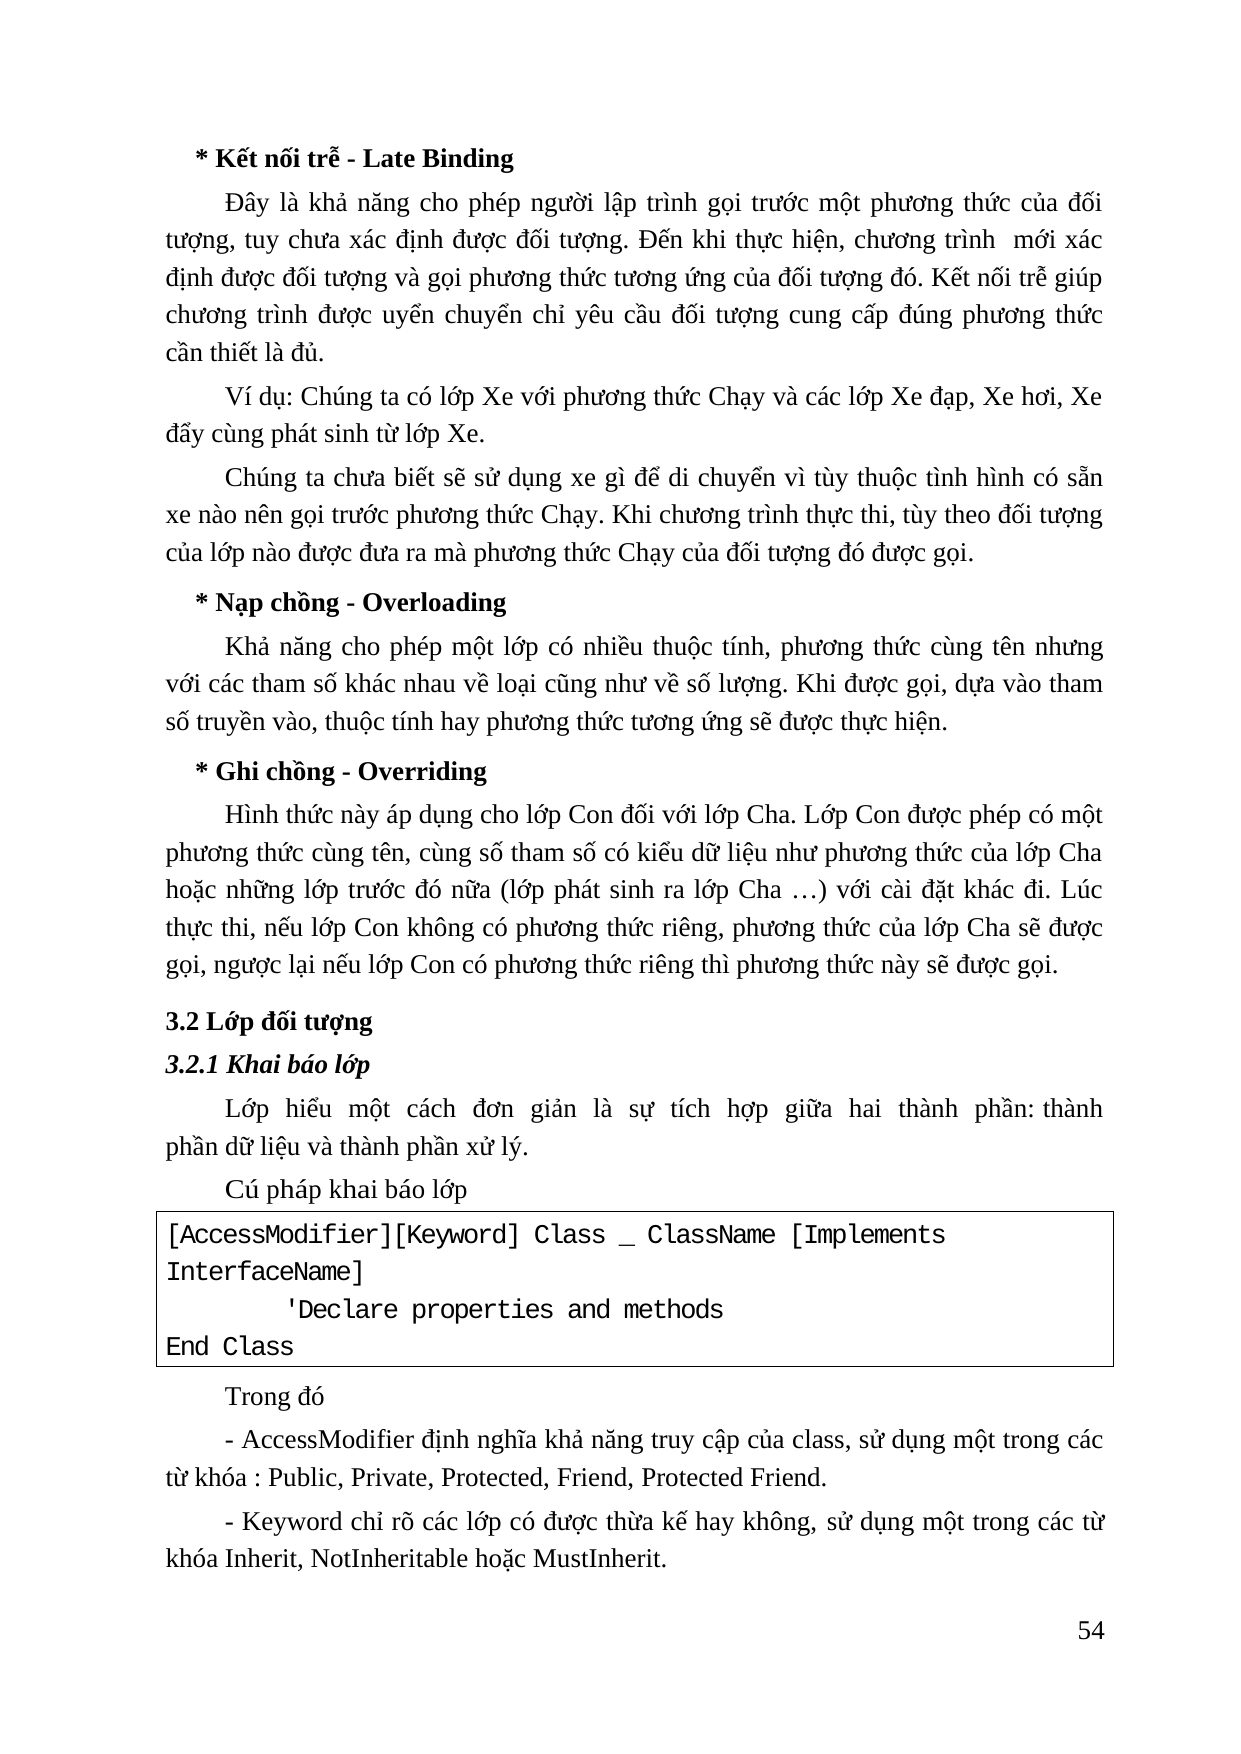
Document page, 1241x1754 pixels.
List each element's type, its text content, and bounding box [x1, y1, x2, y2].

text Đây là khả năng cho phép người lập trình gọi trước một phương thức của đối tượng, tuy chưa xác định được đối tượng. Đến khi thực hiện, chương trình mới xác định được đối tượng và gọi phương thức tương ứng của đối tượng đó. Kết nối trễ giúp chương trình được uyển chuyển chỉ yêu cầu đối tượng cung cấp đúng phương thức cần thiết là đủ. [165, 179, 1104, 367]
text Khả năng cho phép một lớp có nhiều thuộc tính, phương thức cùng tên nhưng với các tham số khác nhau về loại cũng như về số lượng. Khi được gọi, dựa vào tham số truyền vào, thuộc tính hay phương thức tương ứng sẽ được thực hiện. [165, 623, 1104, 736]
text Ví dụ: Chúng ta có lớp Xe với phương thức Chạy và các lớp Xe đạp, Xe hơi, Xe đẩy cùng phát sinh từ lớp Xe. [165, 373, 1104, 448]
text Chúng ta chưa biết sẽ sử dụng xe gì để di chuyển vì tùy thuộc tình hình có sẵn xe nào nên gọi trước phương thức Chạy. Khi chương trình thực thi, tùy theo đối tượng của lớp nào được đưa ra mà phương thức Chạy của đối tượng đó được gọi. [165, 454, 1104, 567]
text [AccessModifier][Keyword] Class _ ClassName [Implements InterfaceName] [157, 1212, 1113, 1289]
text - AccessModifier định nghĩa khả năng truy cập của class, sử dụng một trong các từ khóa : Public, Private, Protected, Friend, Protected Friend. [165, 1417, 1104, 1492]
text * Nạp chồng - Overloading [165, 579, 1104, 617]
text 3.2 Lớp đối tượng [165, 998, 1104, 1036]
text * Kết nối trễ - Late Binding [165, 136, 1104, 173]
text * Ghi chồng - Overriding [165, 748, 1104, 786]
text - Keyword chỉ rõ các lớp có được thừa kế hay không, sử dụng một trong các từ khóa Inherit, NotInheritable hoặc MustInherit. [165, 1498, 1104, 1573]
text 3.2.1 Khai báo lớp [165, 1042, 1104, 1079]
text Hình thức này áp dụng cho lớp Con đối với lớp Cha. Lớp Con được phép có một phương thức cùng tên, cùng số tham số có kiểu dữ liệu như phương thức của lớp Cha hoặc những lớp trước đó nữa (lớp phát sinh ra lớp Cha …) với cài đặt khác đi. Lúc thực thi, nếu lớp Con không có phương thức riêng, phương thức của lớp Cha sẽ được gọi, ngược lại nếu lớp Con có phương thức riêng thì phương thức này sẽ được gọi. [165, 792, 1104, 979]
text Trong đó [165, 1373, 1104, 1411]
text Cú pháp khai báo lớp [165, 1167, 1104, 1204]
text Lớp hiểu một cách đơn giản là sự tích hợp giữa hai thành phần: thành phần dữ liệu và thành phần xử lý. [165, 1086, 1104, 1161]
text 'Declare properties and methods [165, 1289, 1104, 1323]
text End Class [157, 1323, 1113, 1366]
